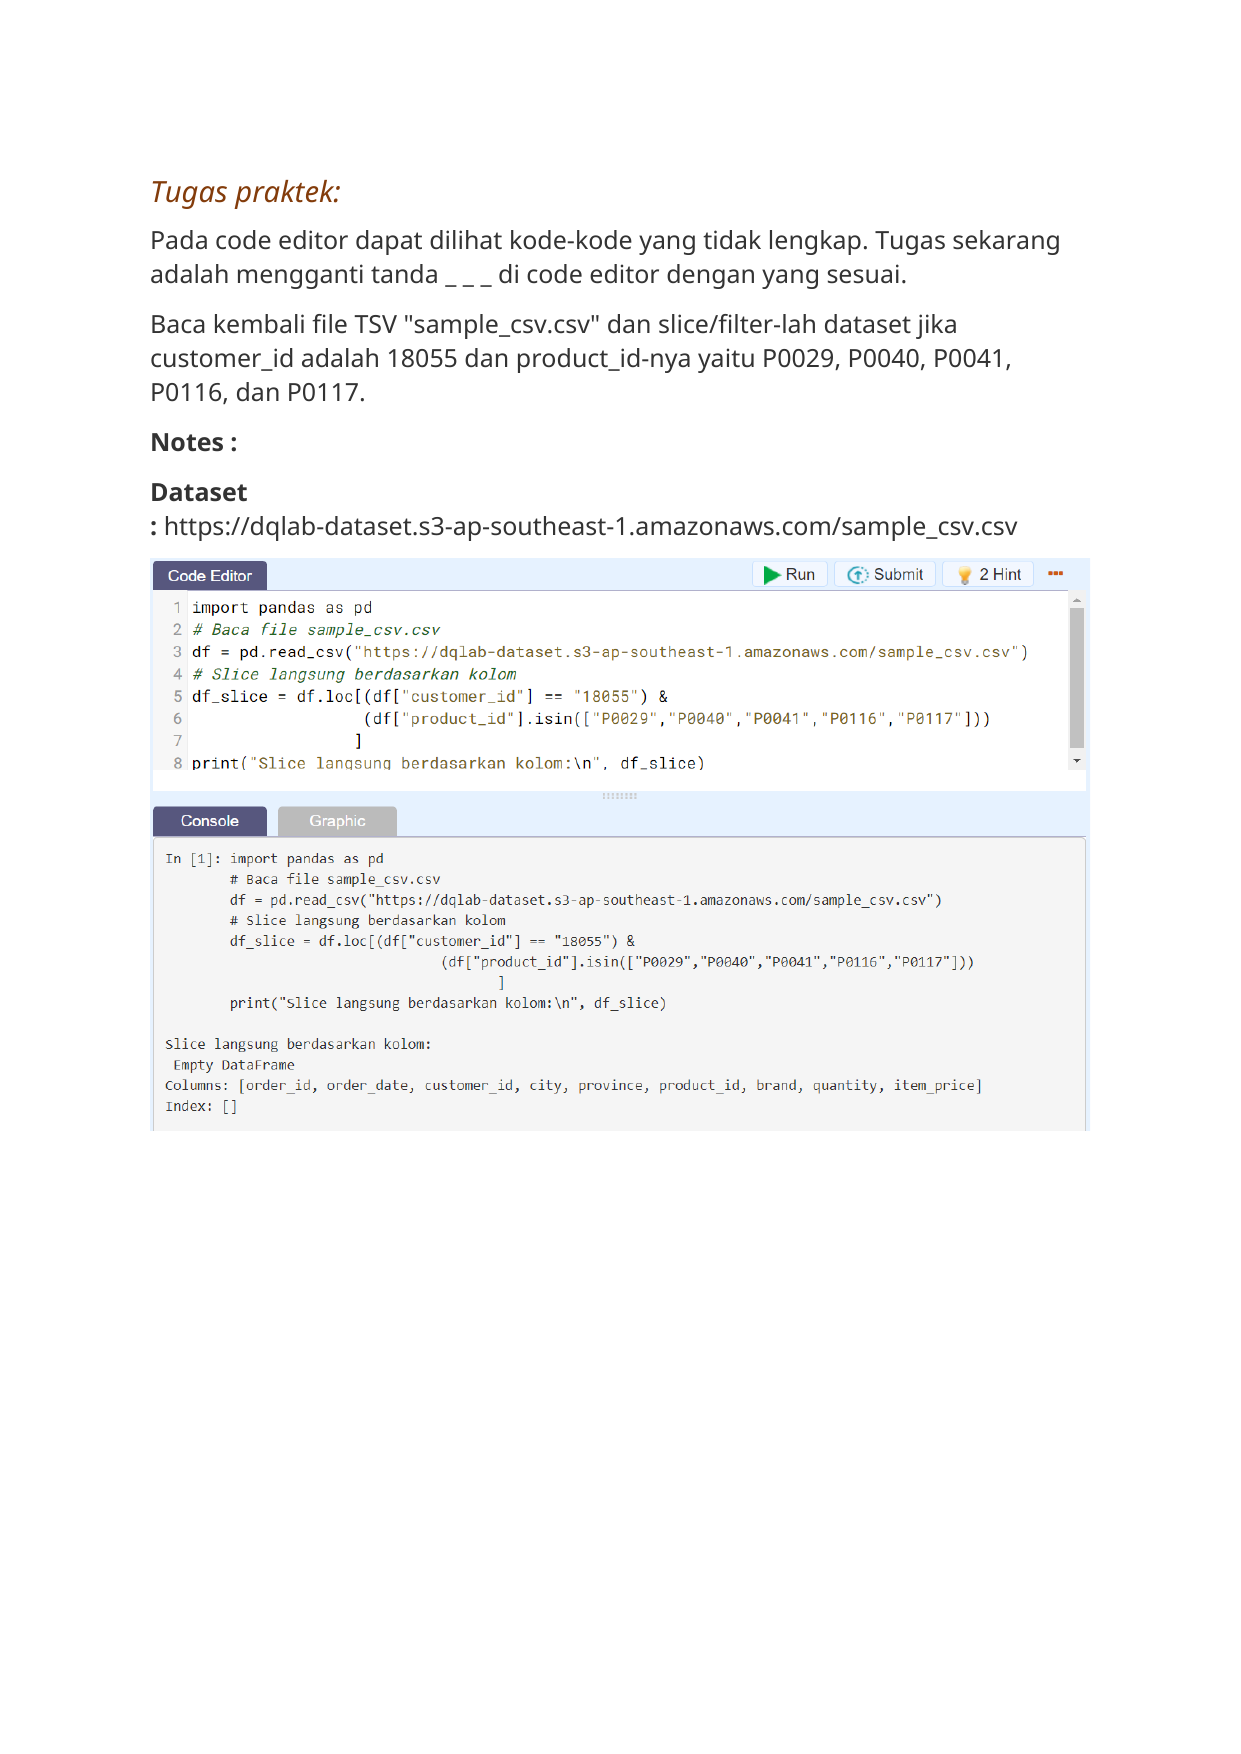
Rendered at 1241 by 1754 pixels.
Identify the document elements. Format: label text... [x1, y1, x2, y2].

subtitle Tugas praktek: [150, 171, 1090, 211]
text Baca kembali file TSV "sample_csv.csv" dan slice/filter-lah dataset jika customer_id adalah 18055 dan product_id-nya yaitu P0029, P0040, P0041, P0116, dan P0117. [150, 307, 1090, 409]
text Notes : [150, 424, 1090, 459]
text Pada code editor dapat dilihat kode-kode yang tidak lengkap. Tugas sekarang adalah mengganti tanda _ _ _ di code editor dengan yang sesuai. [150, 223, 1090, 291]
text Dataset : https://dqlab-dataset.s3-ap-southeast-1.amazonaws.com/sample_csv.csv [150, 474, 1090, 542]
picture [150, 558, 1091, 1131]
